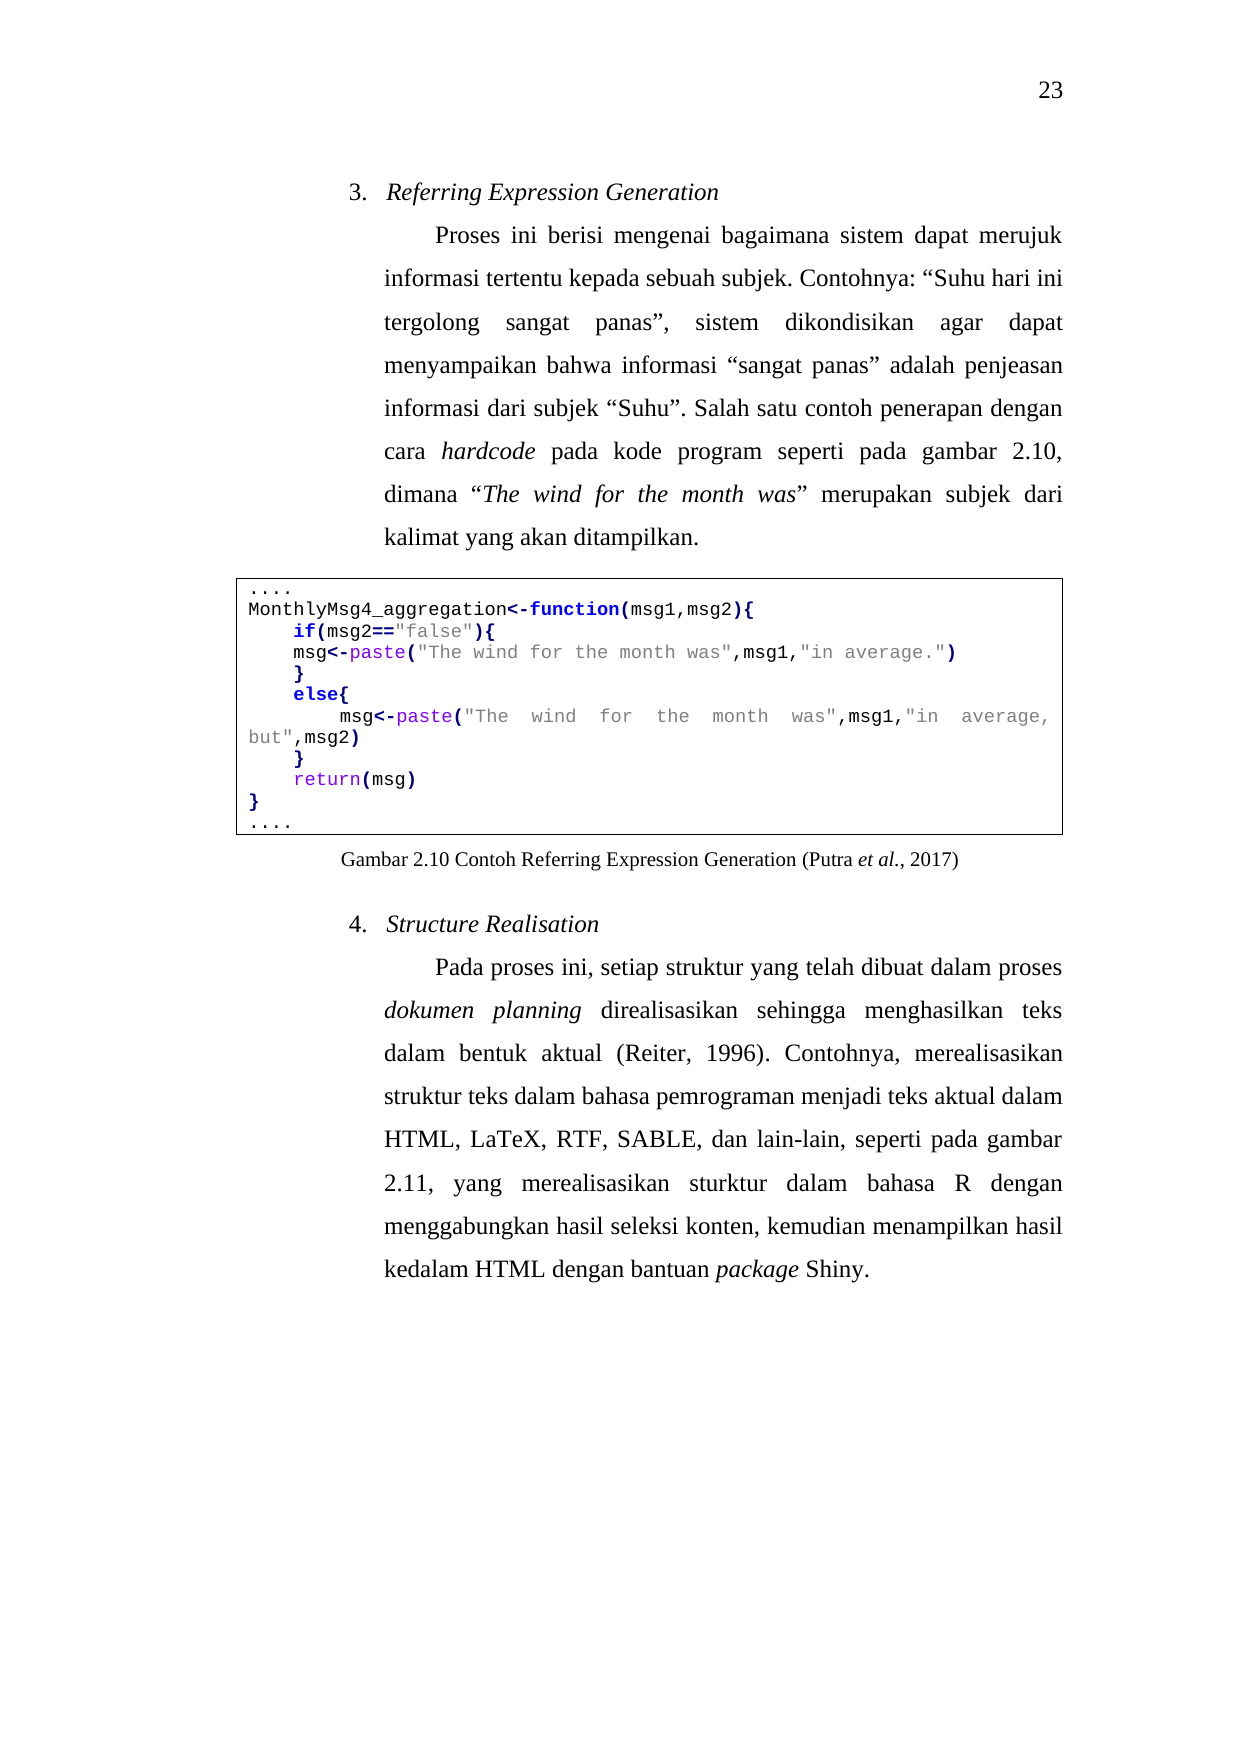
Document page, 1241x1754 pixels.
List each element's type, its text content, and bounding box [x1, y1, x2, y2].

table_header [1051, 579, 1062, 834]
list Referring Expression Generation [348, 177, 1063, 206]
list Pada proses ini, setiap struktur yang telah dibuat dalam proses dokumen planning direalisasikan sehingga menghasilkan teks dalam bentuk aktual (Reiter, 1996). Contohnya, merealisasikan struktur teks dalam bahasa pemrograman menjadi teks aktual dalam HTML, LaTeX, RTF, SABLE, dan lain-lain, seperti pada gambar 2.11, yang merealisasikan sturktur dalam bahasa R dengan menggabungkan hasil seleksi konten, kemudian menampilkan hasil kedalam HTML dengan bantuan package Shiny. [384, 952, 1063, 1283]
text Gambar 2.10 Contoh Referring Expression Generation (Putra et al., 2017) [236, 847, 1063, 871]
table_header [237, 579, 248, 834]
list Structure Realisation [348, 909, 1063, 938]
list Proses ini berisi mengenai bagaimana sistem dapat merujuk informasi tertentu kepada sebuah subjek. Contohnya: “Suhu hari ini tergolong sangat panas”, sistem dikondisikan agar dapat menyampaikan bahwa informasi “sangat panas” adalah penjeasan informasi dari subjek “Suhu”. Salah satu contoh penerapan dengan cara hardcode pada kode program seperti pada gambar 2.10, dimana “The wind for the month was” merupakan subjek dari kalimat yang akan ditampilkan. [384, 220, 1063, 551]
